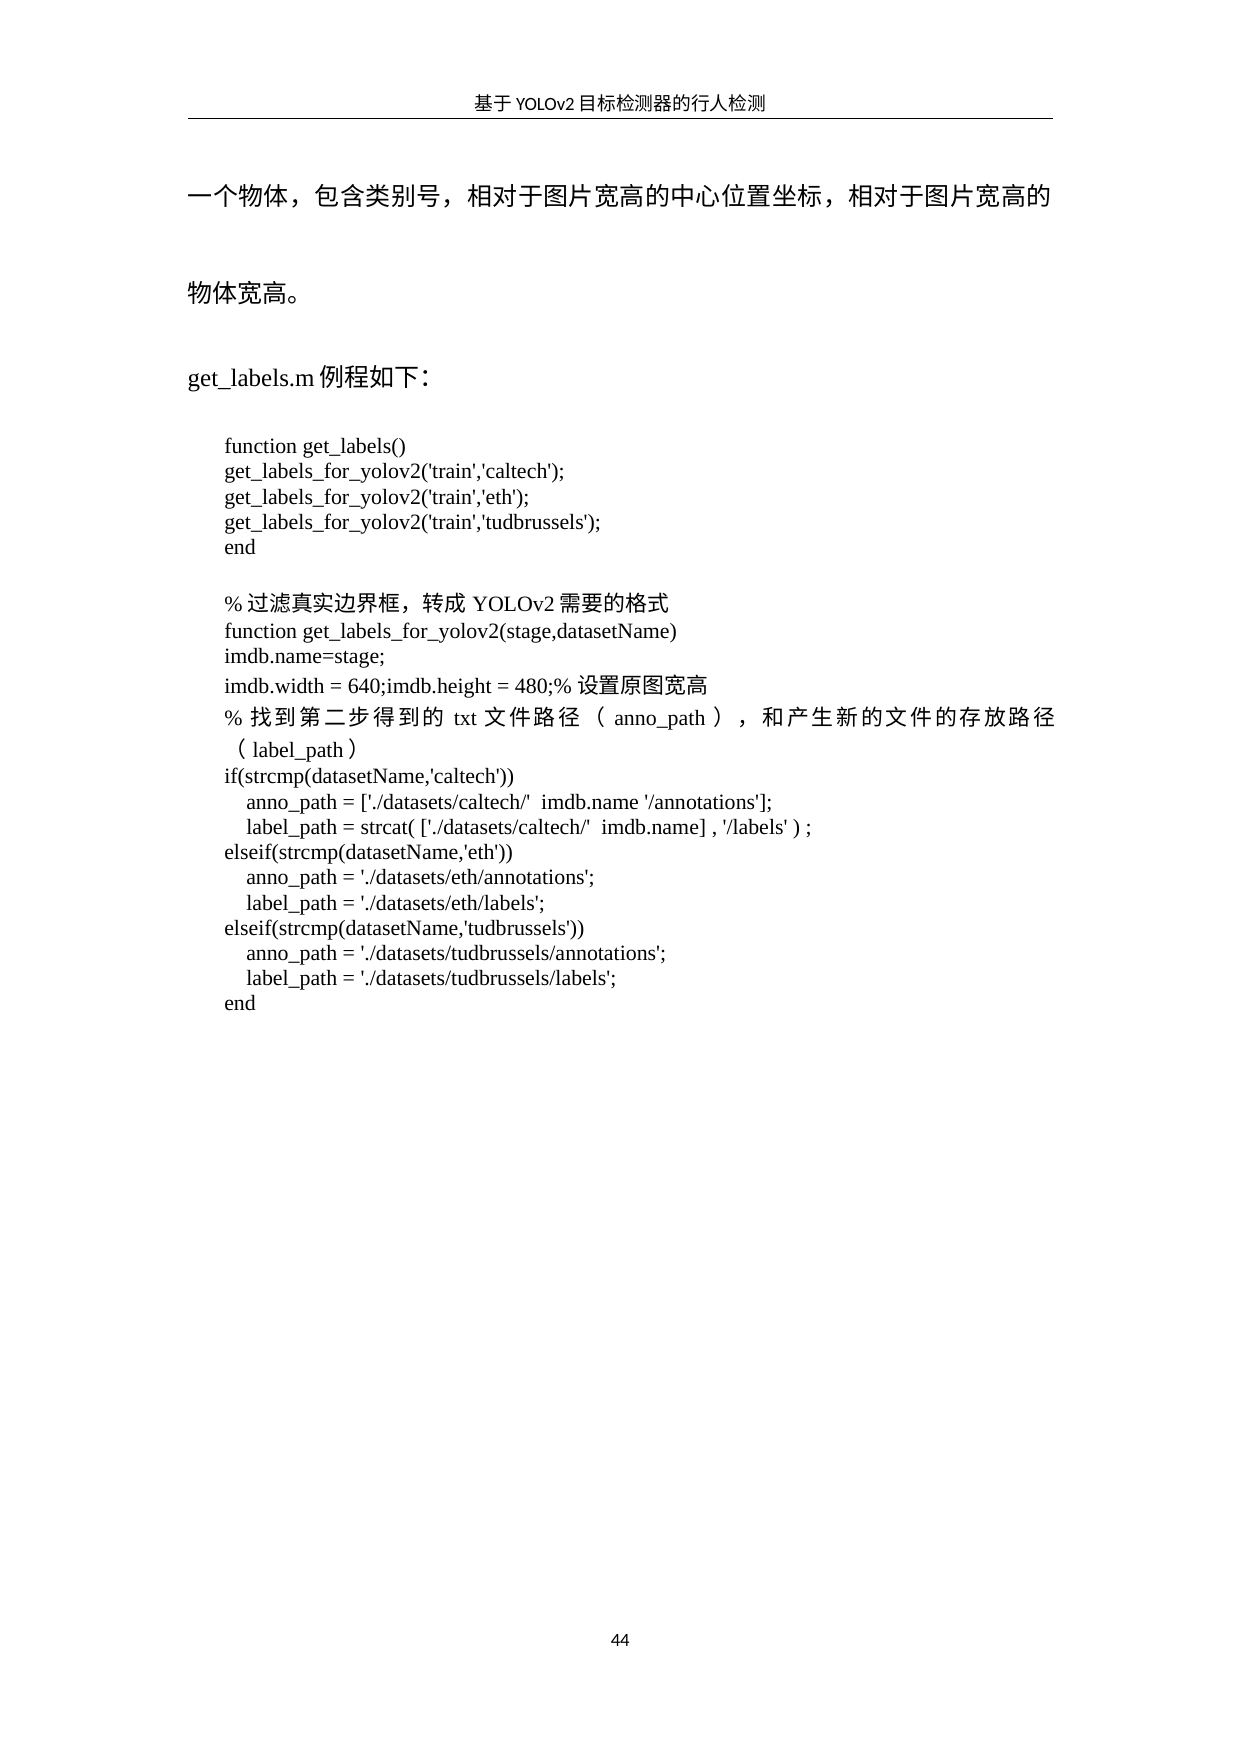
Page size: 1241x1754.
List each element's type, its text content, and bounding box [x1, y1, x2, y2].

text get_labels.m例程如下： [187, 343, 1053, 408]
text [187, 162, 1053, 324]
